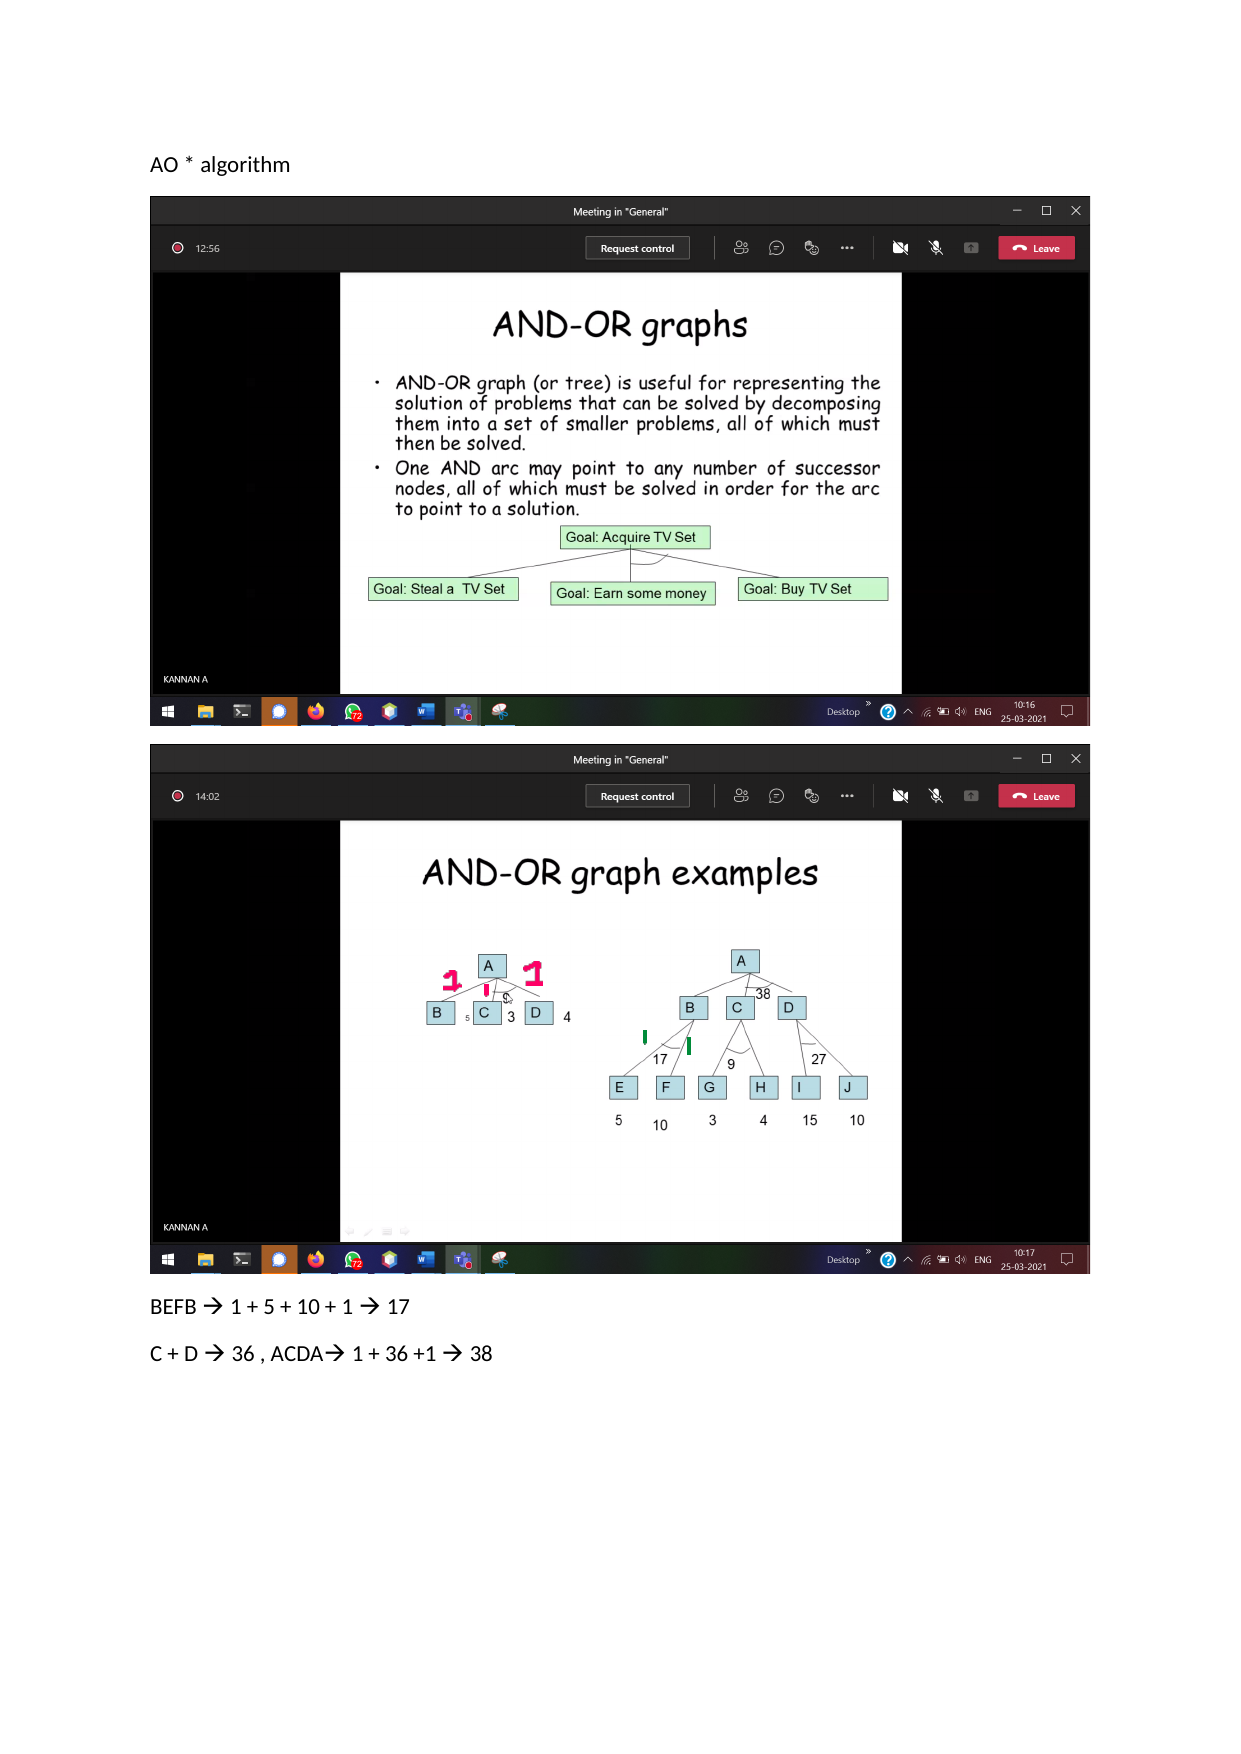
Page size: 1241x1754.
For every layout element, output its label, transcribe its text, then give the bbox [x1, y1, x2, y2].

text BEFB 1 + 5 + 10 + 1 17 [150, 1292, 1090, 1320]
text C + D 36 , ACDA 1 + 36 +1 38 [150, 1339, 1090, 1367]
picture [150, 196, 1091, 726]
picture [150, 744, 1091, 1274]
text AO * algorithm [150, 150, 1090, 178]
